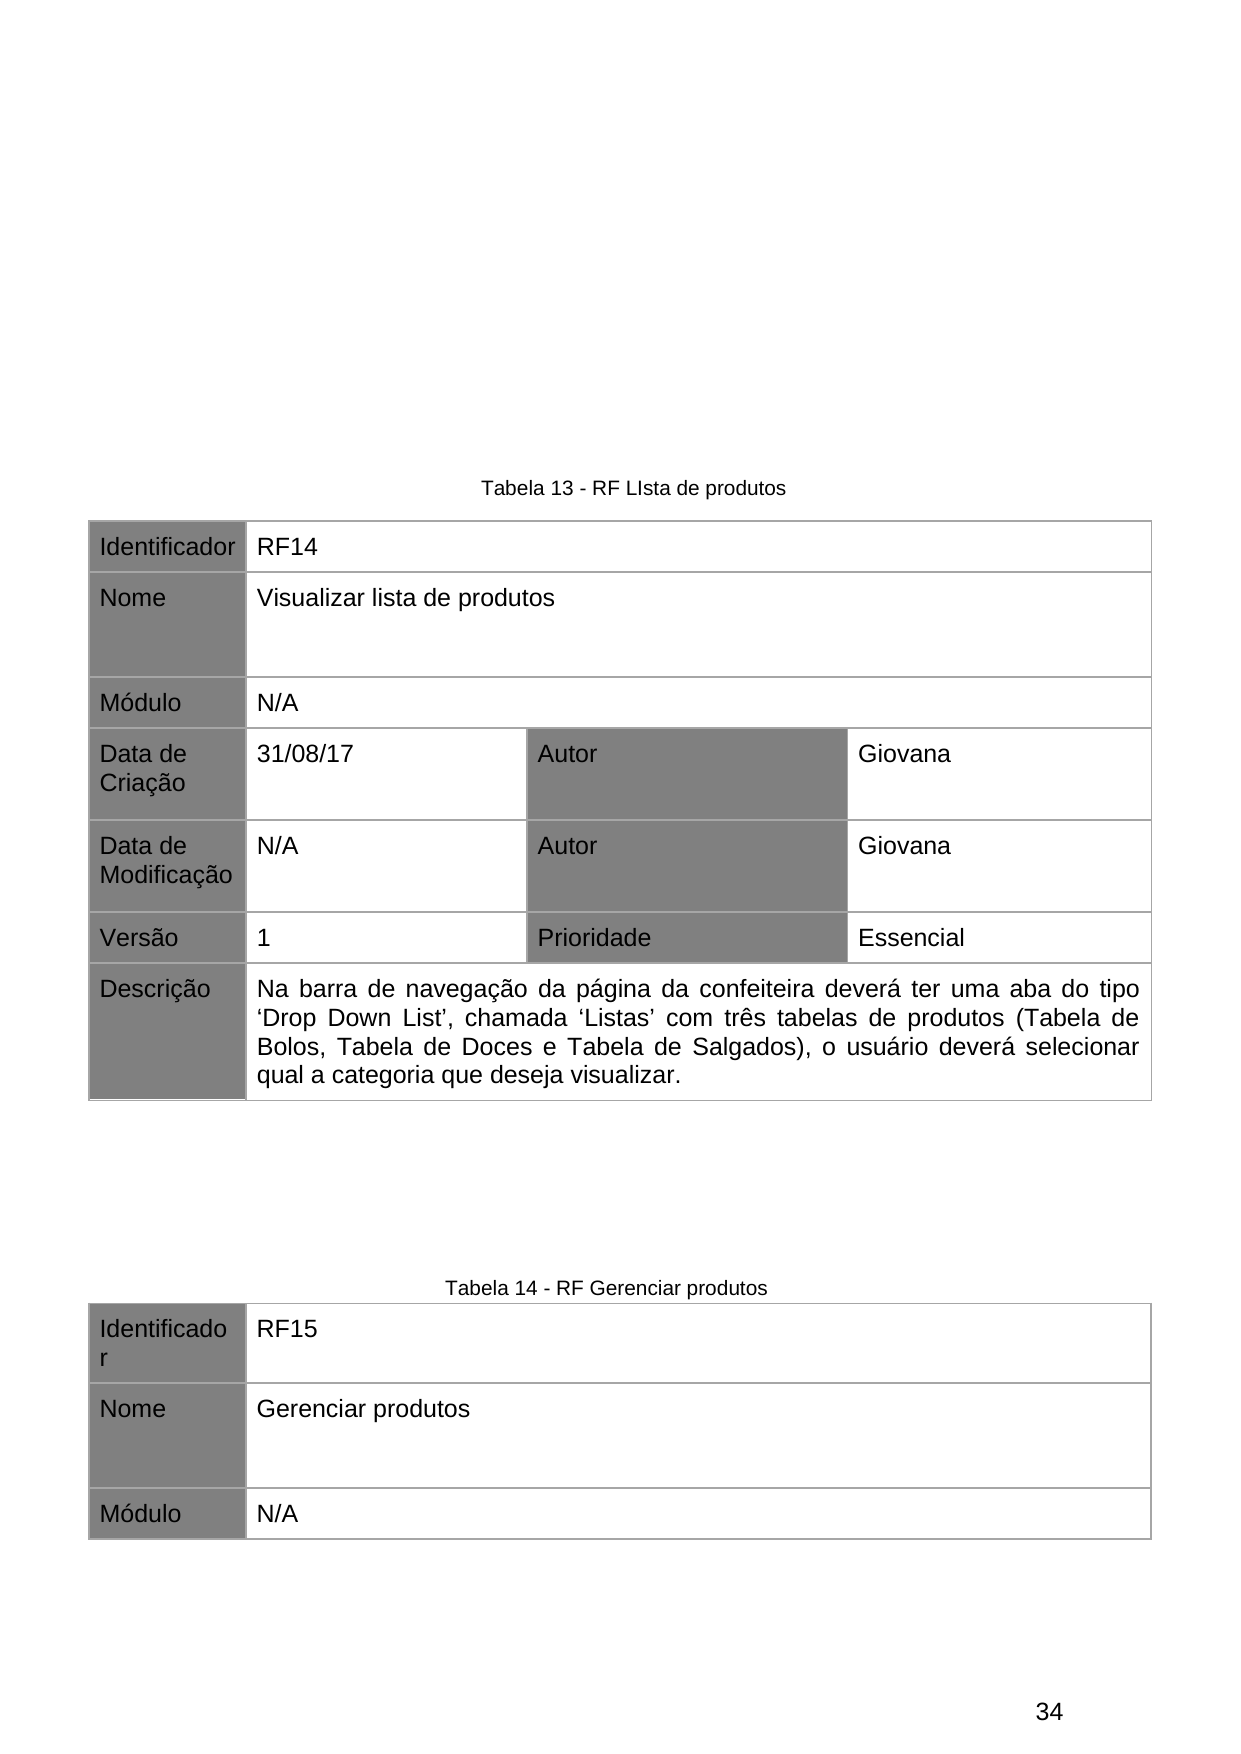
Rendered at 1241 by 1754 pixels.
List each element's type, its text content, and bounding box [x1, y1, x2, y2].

table_cell Data de Modificação [90, 821, 245, 911]
table_header Identificador [90, 1304, 245, 1382]
table_header RF15 [247, 1304, 1150, 1382]
table_cell Nome [90, 573, 245, 676]
table_cell N/A [247, 1489, 1150, 1538]
text Tabela 13 - RF LIsta de produtos [481, 475, 786, 499]
table_cell Essencial [848, 913, 1151, 962]
table_cell Gerenciar produtos [247, 1384, 1150, 1487]
table_cell Versão [90, 913, 245, 962]
table_cell Giovana [848, 821, 1151, 911]
text Tabela 14 - RF Gerenciar produtos [445, 1276, 768, 1300]
table_cell N/A [247, 821, 526, 911]
table_cell Nome [90, 1384, 245, 1487]
table_cell Data de Criação [90, 729, 245, 819]
table_cell Autor [528, 821, 847, 911]
table_cell Autor [528, 729, 847, 819]
table_header RF14 [247, 522, 1151, 571]
table_cell Módulo [90, 1489, 245, 1538]
table_cell 1 [247, 913, 526, 962]
table_header Identificador [90, 522, 245, 571]
table_cell Na barra de navegação da página da confeiteira deverá ter uma aba do tipo ‘Drop Down List’, chamada ‘Listas’ com três tabelas de produtos (Tabela de Bolos, Tabela de Doces e Tabela de Salgados), o usuário deverá selecionar qual a categoria que deseja visualizar. [247, 964, 1151, 1099]
table_cell Módulo [90, 678, 245, 727]
table_cell Visualizar lista de produtos [247, 573, 1151, 676]
table_cell Descrição [90, 964, 245, 1099]
table_cell N/A [247, 678, 1151, 727]
table_cell Prioridade [528, 913, 847, 962]
table_cell 31/08/17 [247, 729, 526, 819]
table_cell Giovana [848, 729, 1151, 819]
